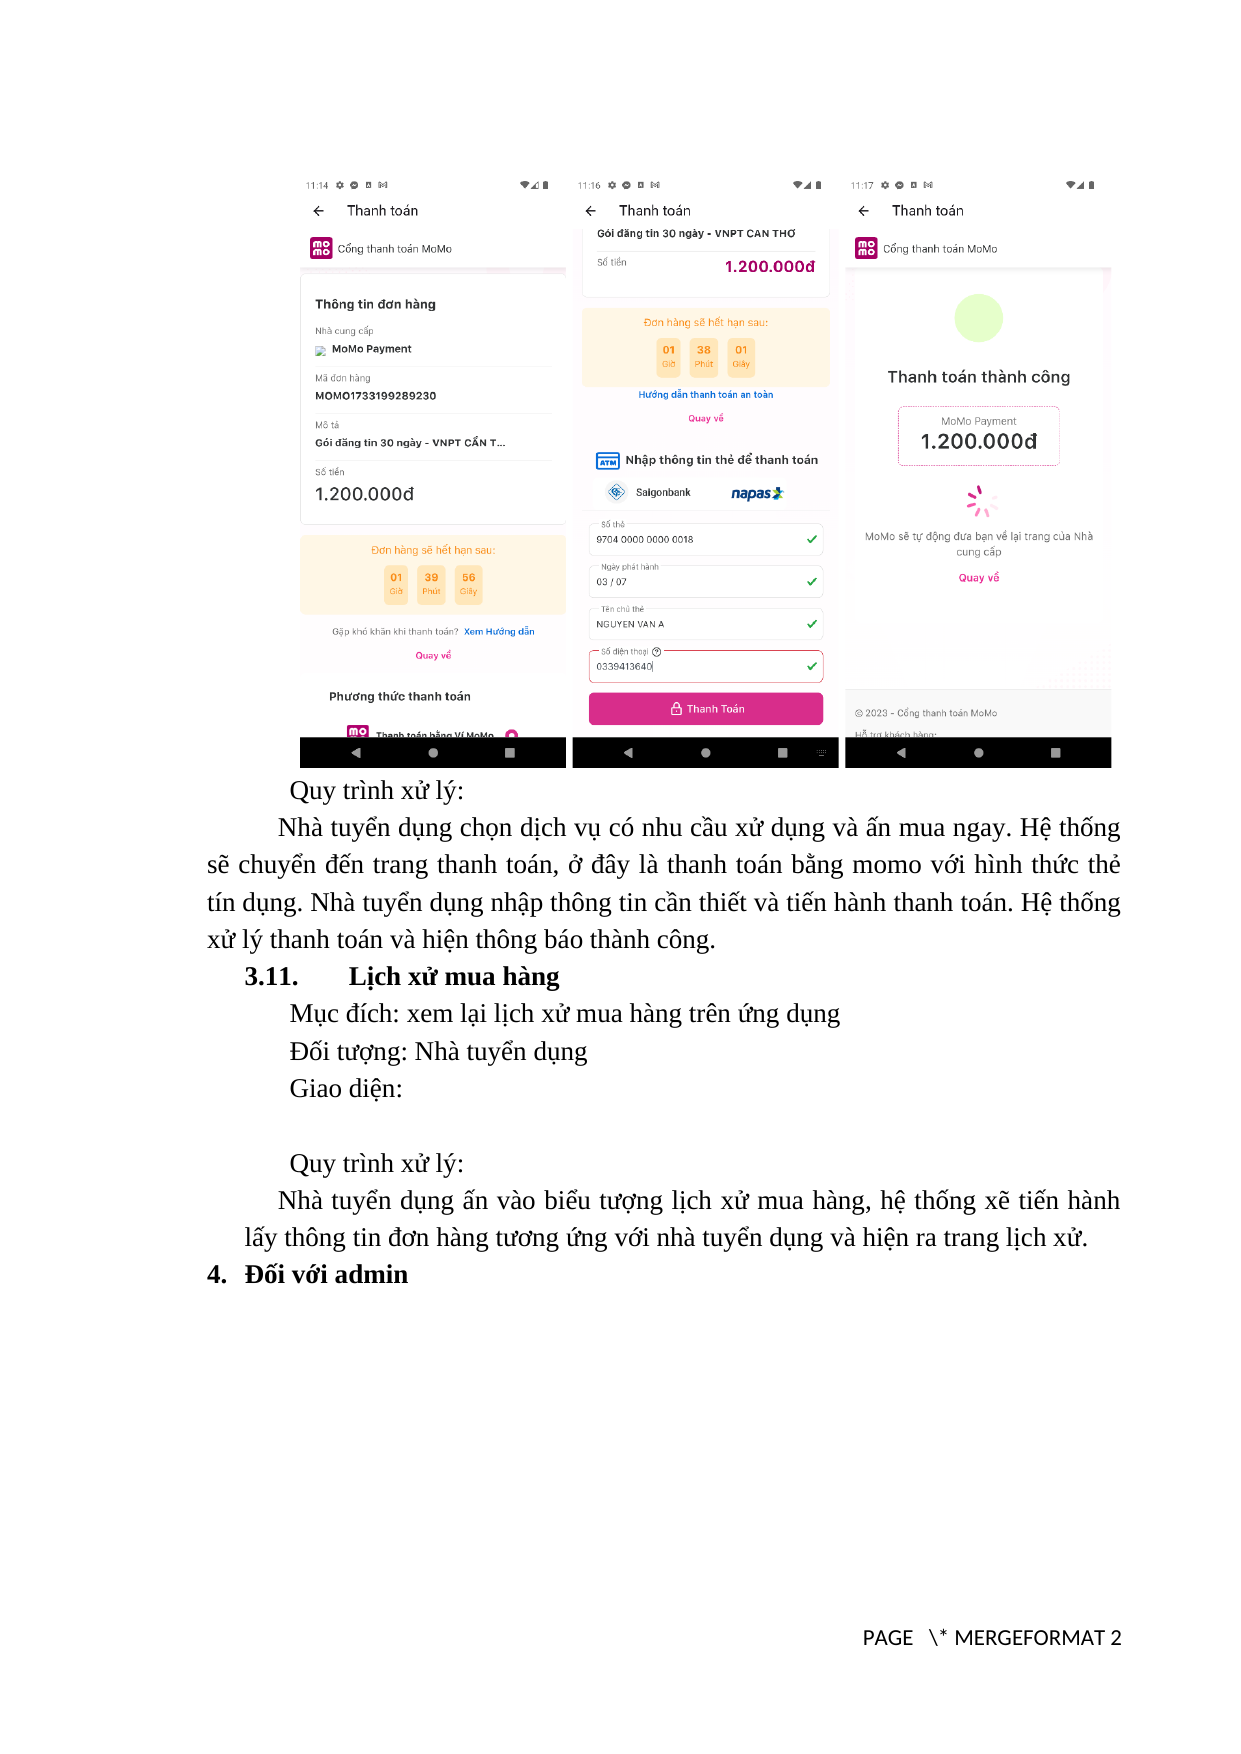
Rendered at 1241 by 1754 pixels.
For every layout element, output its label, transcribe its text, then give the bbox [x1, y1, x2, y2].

picture [572, 177, 839, 768]
picture [300, 177, 566, 768]
list Mục đích: xem lại lịch xử mua hàng trên ứng dụng [289, 998, 1122, 1029]
list Đối tượng: Nhà tuyển dụng Giao diện: [289, 1035, 1122, 1103]
list Đối với admin [207, 1259, 1122, 1323]
text Quy trình xử lý: [289, 774, 1122, 805]
list Quy trình xử lý: [289, 1147, 1122, 1178]
list Lịch xử mua hàng [244, 960, 1122, 991]
list Nhà tuyển dụng ấn vào biểu tượng lịch xử mua hàng, hệ thống xẽ tiến hành lấy thông tin đơn hàng tương ứng với nhà tuyển dụng và hiện ra trang lịch xử. [244, 1184, 1122, 1252]
text Nhà tuyển dụng chọn dịch vụ có nhu cầu xử dụng và ấn mua ngay. Hệ thống sẽ chuyển đến trang thanh toán, ở đây là thanh toán bằng momo với hình thức thẻ tín dụng. Nhà tuyển dụng nhập thông tin cần thiết và tiến hành thanh toán. Hệ thống xử lý thanh toán và hiện thông báo thành công. [207, 811, 1122, 954]
picture [845, 177, 1112, 768]
